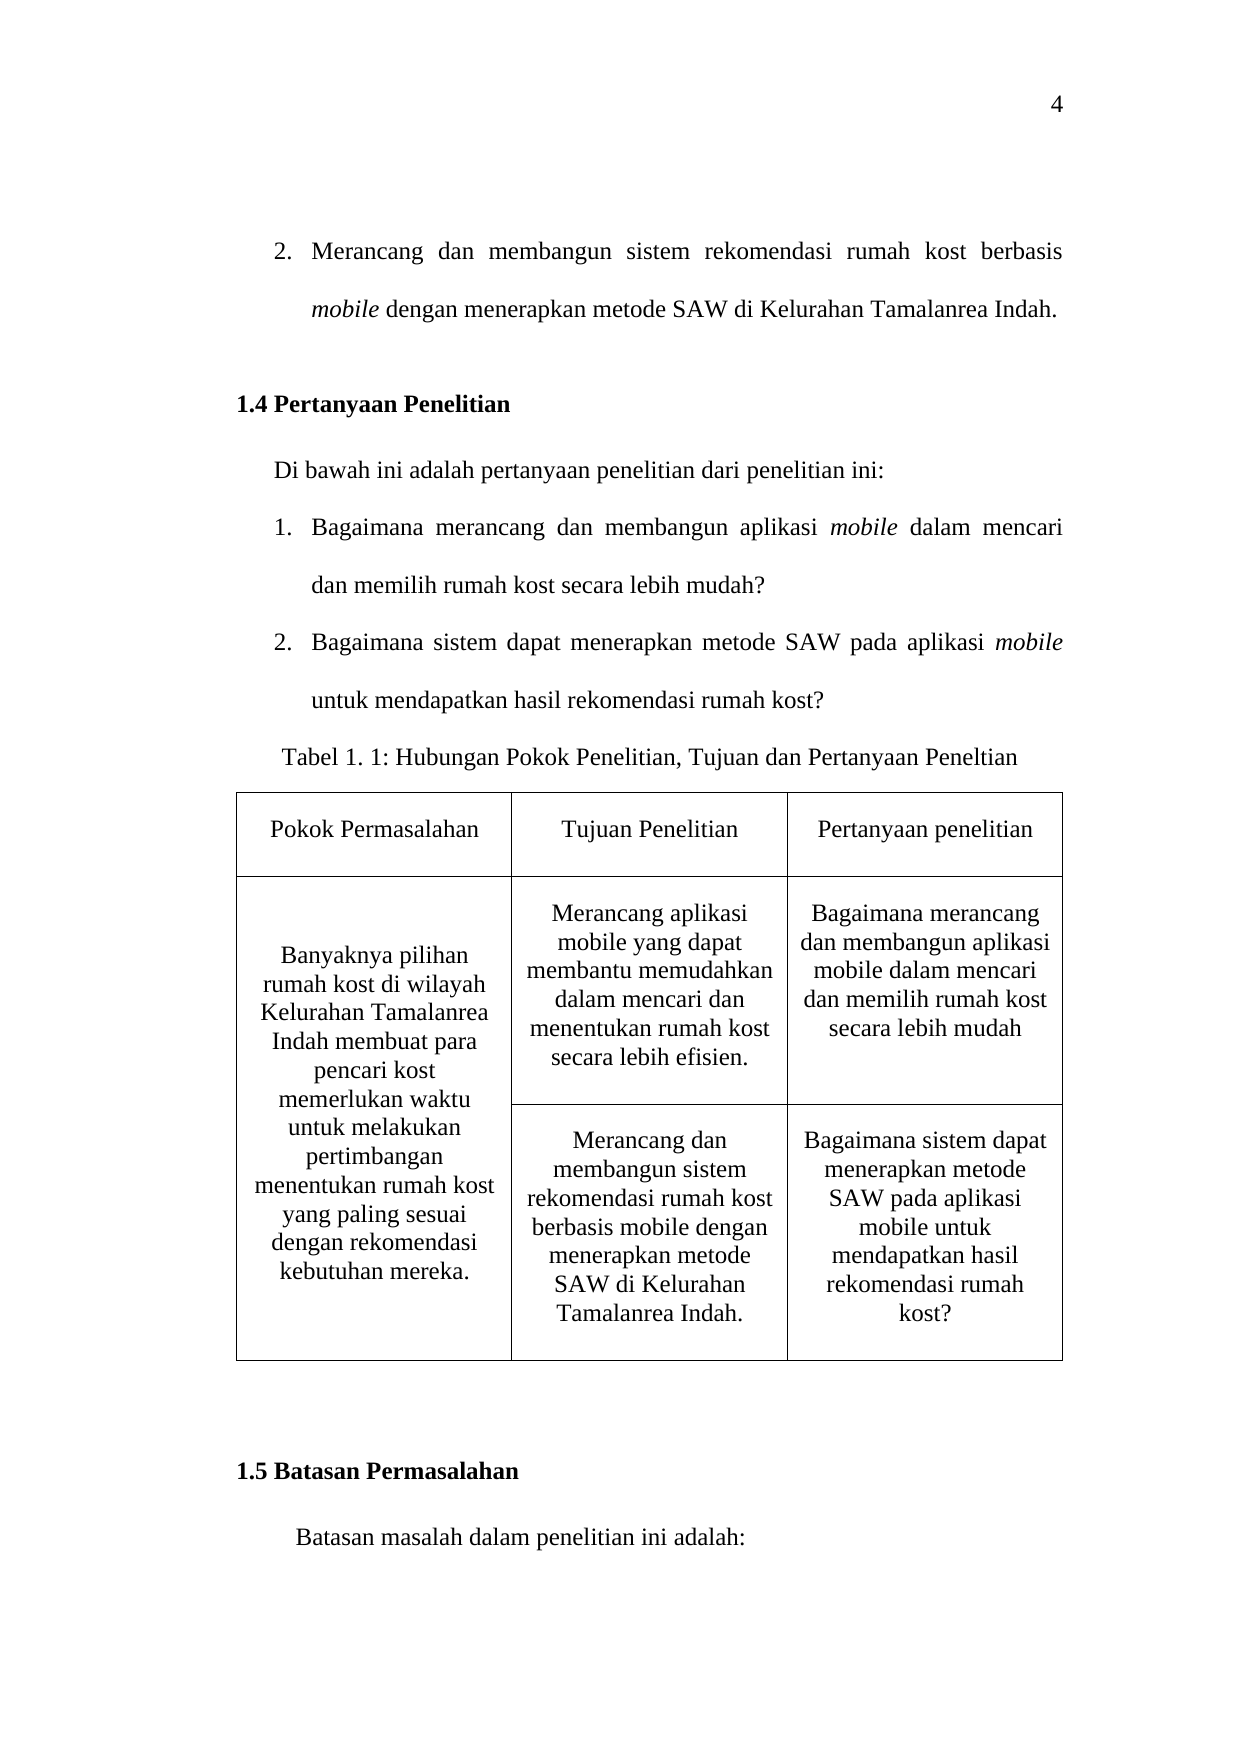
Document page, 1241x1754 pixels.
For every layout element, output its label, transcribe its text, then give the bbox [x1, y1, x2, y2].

table_header Pokok Permasalahan [237, 793, 511, 876]
table_header Pertanyaan penelitian [788, 793, 1062, 876]
list Merancang dan membangun sistem rekomendasi rumah kost berbasis mobile dengan menerapkan metode SAW di Kelurahan Tamalanrea Indah. [274, 236, 1063, 322]
table_header Tujuan Penelitian [512, 793, 787, 876]
text Batasan masalah dalam penelitian ini adalah: [295, 1522, 1063, 1551]
table_cell Banyaknya pilihan rumah kost di wilayah Kelurahan Tamalanrea Indah membuat para pencari kost memerlukan waktu untuk melakukan pertimbangan menentukan rumah kost yang paling sesuai dengan rekomendasi kebutuhan mereka. [237, 877, 511, 1360]
table_cell Merancang dan membangun sistem rekomendasi rumah kost berbasis mobile dengan menerapkan metode SAW di Kelurahan Tamalanrea Indah. [512, 1105, 787, 1360]
list Bagaimana sistem dapat menerapkan metode SAW pada aplikasi mobile untuk mendapatkan hasil rekomendasi rumah kost? [274, 627, 1063, 714]
list Bagaimana merancang dan membangun aplikasi mobile dalam mencari dan memilih rumah kost secara lebih mudah? [274, 512, 1063, 599]
table_cell Bagaimana merancang dan membangun aplikasi mobile dalam mencari dan memilih rumah kost secara lebih mudah [788, 877, 1062, 1104]
table_cell Bagaimana sistem dapat menerapkan metode SAW pada aplikasi mobile untuk mendapatkan hasil rekomendasi rumah kost? [788, 1105, 1062, 1360]
table_cell Merancang aplikasi mobile yang dapat membantu memudahkan dalam mencari dan menentukan rumah kost secara lebih efisien. [512, 877, 787, 1104]
subtitle 1.5 Batasan Permasalahan [236, 1456, 1063, 1485]
text Tabel 1. 1: Hubungan Pokok Penelitian, Tujuan dan Pertanyaan Peneltian [236, 742, 1063, 771]
text Di bawah ini adalah pertanyaan penelitian dari penelitian ini: [236, 455, 1063, 484]
subtitle 1.4 Pertanyaan Penelitian [236, 389, 1063, 417]
